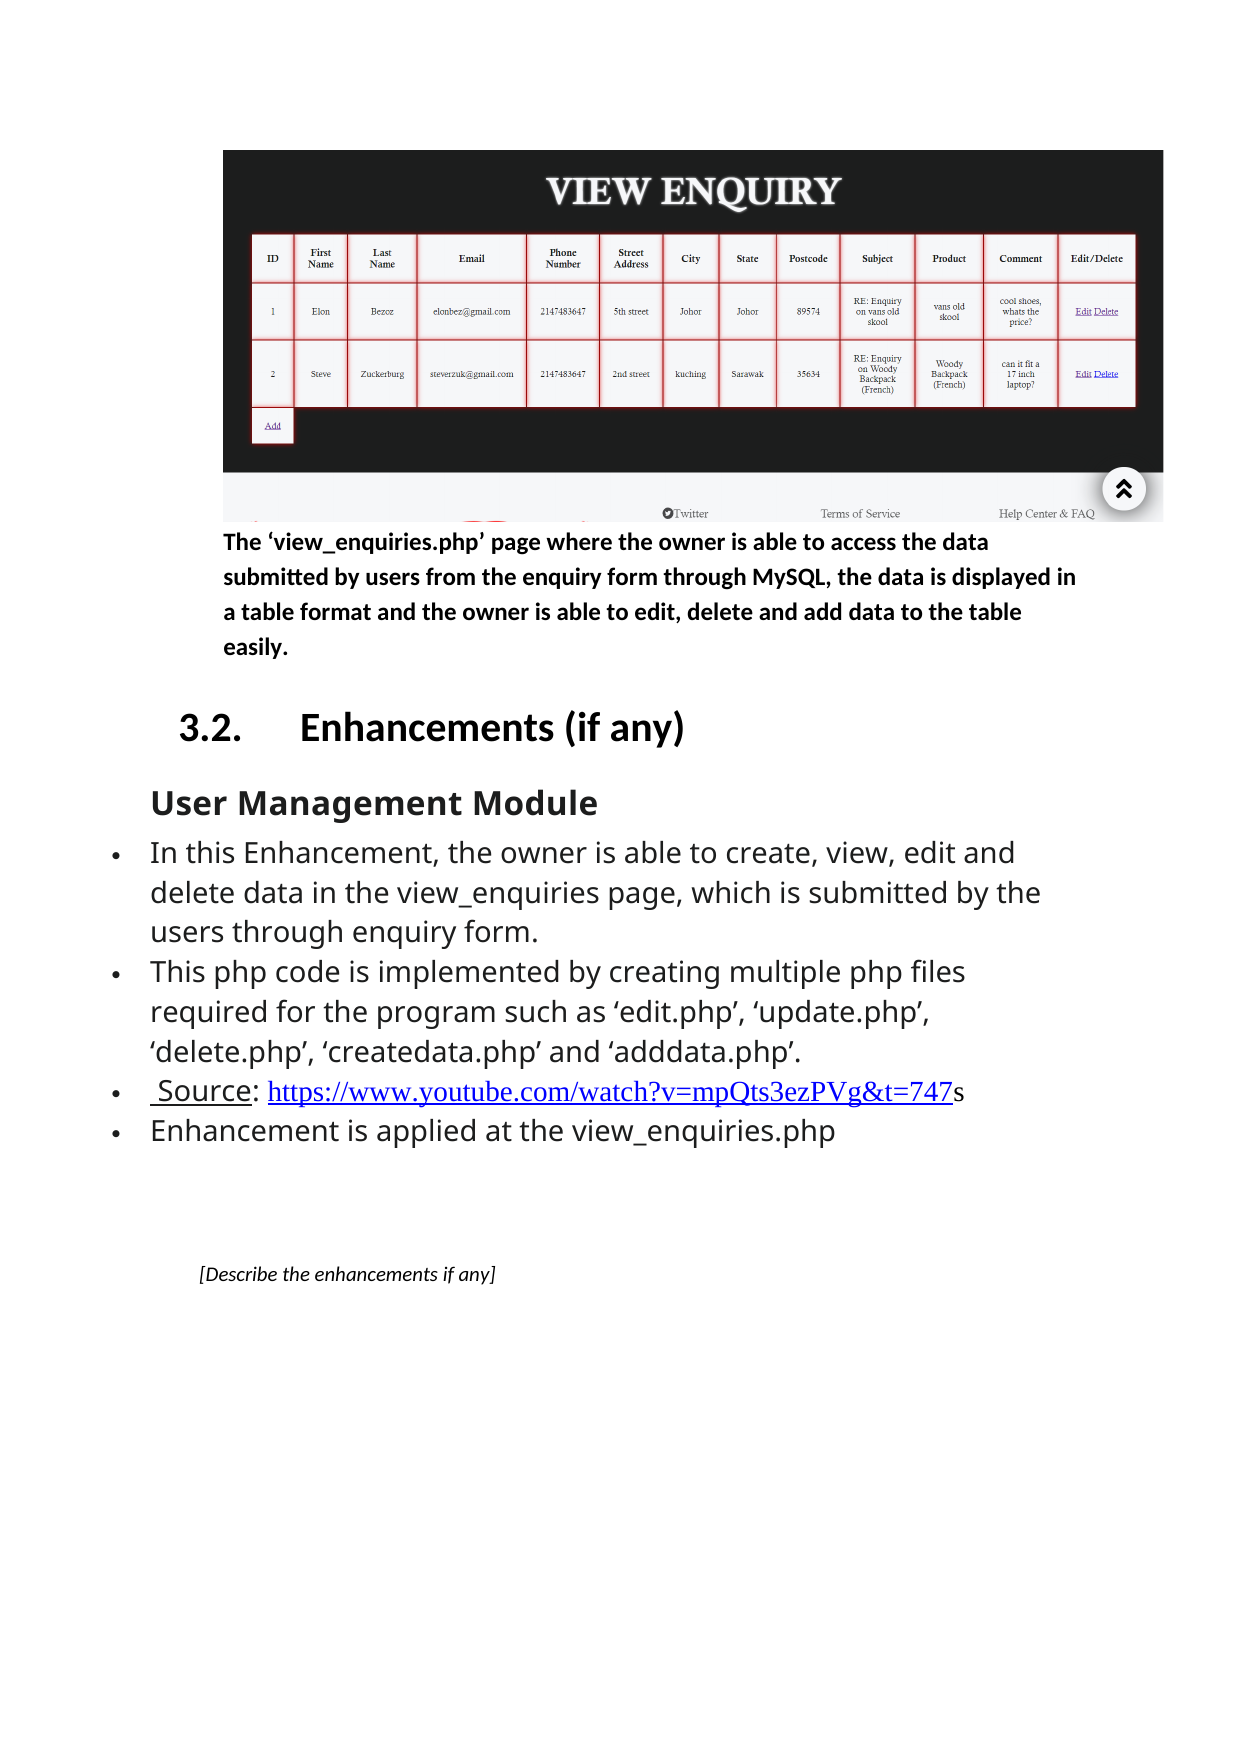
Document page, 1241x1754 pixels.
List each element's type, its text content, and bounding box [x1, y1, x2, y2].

list In this Enhancement, the owner is able to create, view, edit and delete data in the view_enquiries page, which is submitted by the users through enquiry form. [112, 832, 1090, 951]
list Source: https://www.youtube.com/watch?v=mpQts3ezPVg&t=747s [112, 1071, 1090, 1110]
list The ‘view_enquiries.php’ page where the owner is able to access the data submitted by users from the enquiry form through MySQL, the data is displayed in a table format and the owner is able to edit, delete and add data to the table easily. [223, 526, 1090, 661]
text [Describe the enhancements if any] [150, 1262, 1090, 1287]
picture [223, 150, 1164, 522]
list This php code is implemented by creating multiple php files required for the program such as ‘edit.php’, ‘update.php’, ‘delete.php’, ‘createdata.php’ and ‘adddata.php’. [112, 951, 1090, 1071]
list Enhancements (if any) [178, 701, 1090, 752]
list Enhancement is applied at the view_enquiries.php [112, 1110, 1090, 1150]
text User Management Module [150, 780, 1090, 826]
